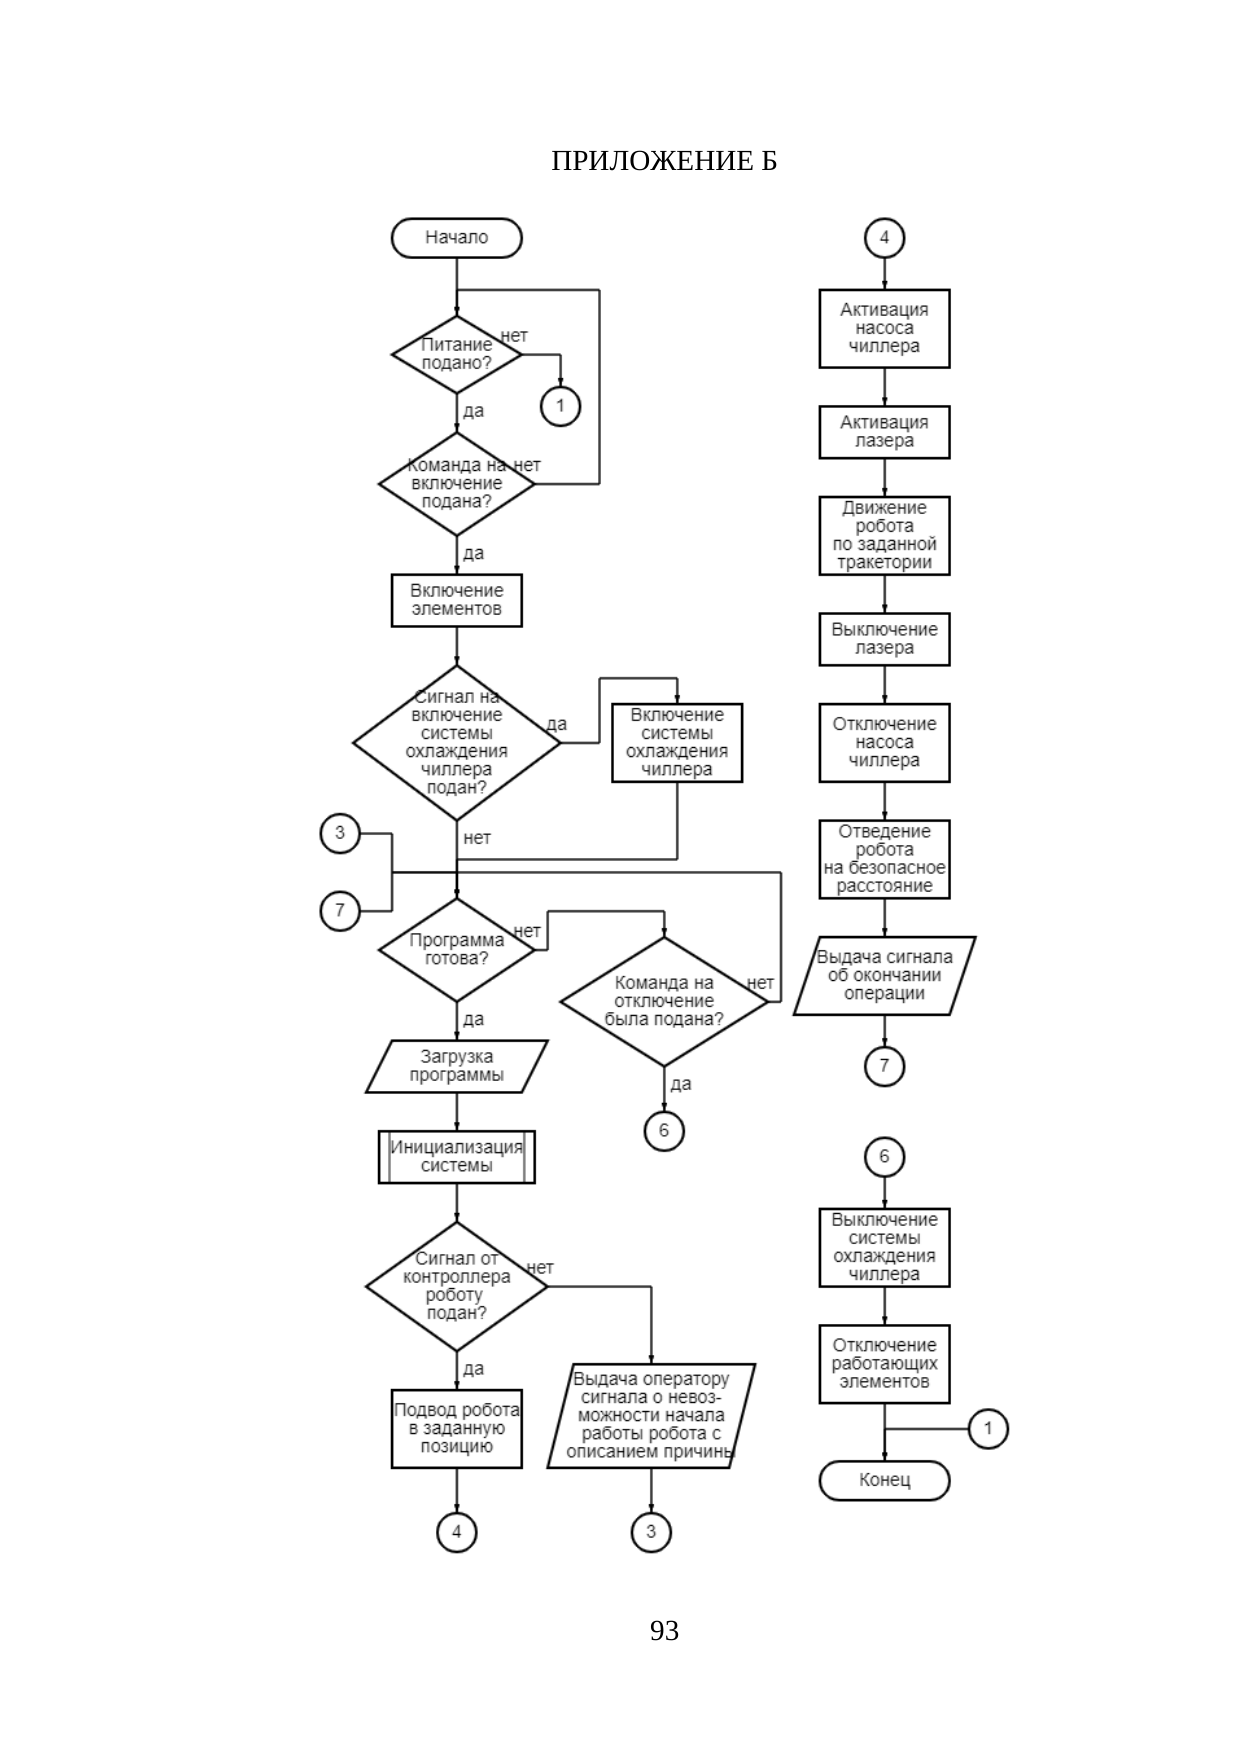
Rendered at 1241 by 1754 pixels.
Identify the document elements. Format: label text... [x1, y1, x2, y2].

picture [295, 193, 1034, 1578]
subtitle ПРИЛОЖЕНИЕ Б [177, 143, 1152, 177]
